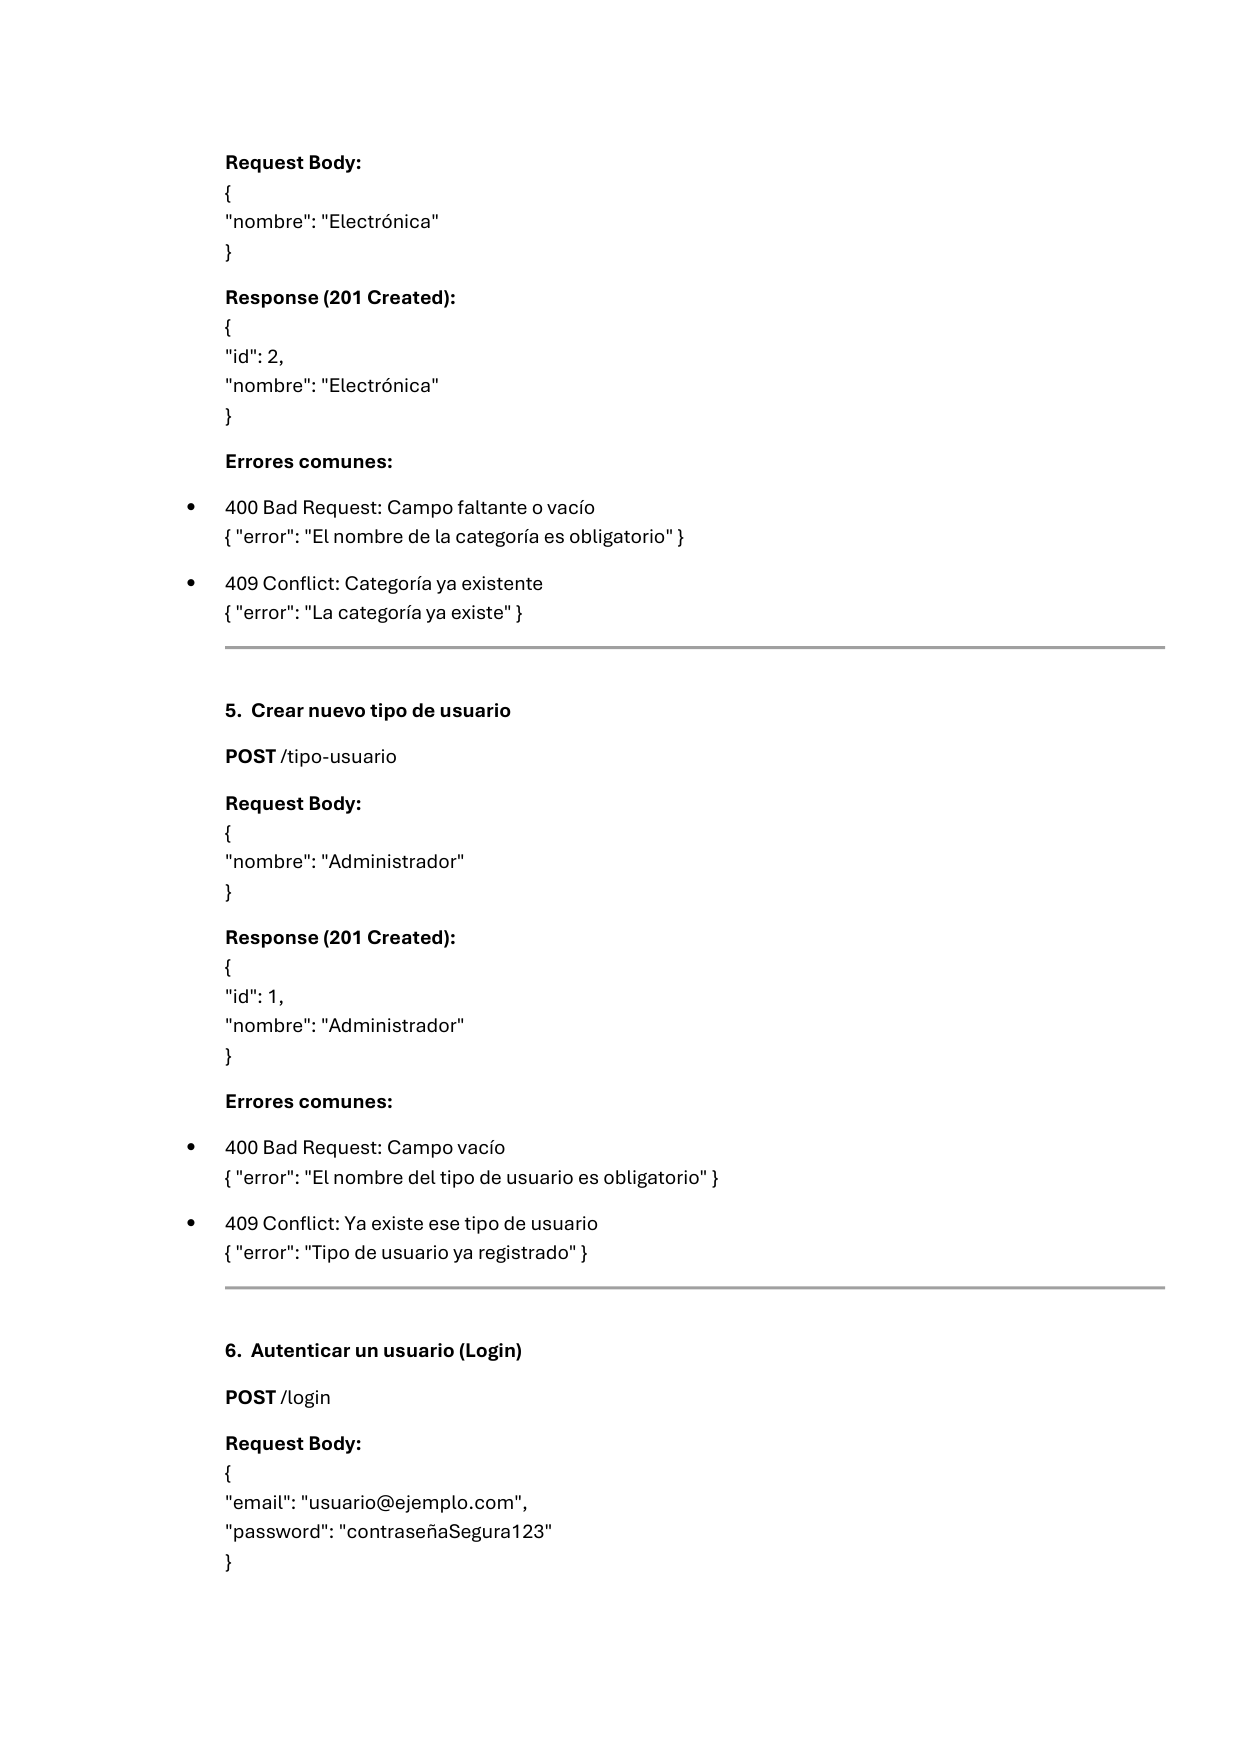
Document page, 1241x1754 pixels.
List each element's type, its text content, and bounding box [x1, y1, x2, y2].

text POST /tipo-usuario [225, 744, 1090, 769]
list 409 Conflict: Categoría ya existente { "error": "La categoría ya existe" } [187, 570, 1090, 625]
text POST /login [225, 1384, 1090, 1410]
text Response (201 Created): { "id": 1, "nombre": "Administrador" } [225, 925, 1090, 1068]
text Errores comunes: [225, 449, 1090, 474]
list 400 Bad Request: Campo faltante o vacío { "error": "El nombre de la categoría es obligatorio" } [187, 495, 1090, 550]
list 409 Conflict: Ya existe ese tipo de usuario { "error": "Tipo de usuario ya registrado" } [187, 1211, 1090, 1266]
text Request Body: { "email": "usuario@ejemplo.com", "password": "contraseñaSegura123" } [225, 1431, 1090, 1574]
text Response (201 Created): { "id": 2, "nombre": "Electrónica" } [225, 284, 1090, 428]
text Errores comunes: [225, 1089, 1090, 1114]
list 400 Bad Request: Campo vacío { "error": "El nombre del tipo de usuario es obligatorio" } [187, 1135, 1090, 1190]
text Request Body: { "nombre": "Administrador" } [225, 790, 1090, 904]
text 6. Autenticar un usuario (Login) [225, 1338, 1090, 1364]
text 5. Crear nuevo tipo de usuario [225, 698, 1090, 723]
text Request Body: { "nombre": "Electrónica" } [225, 150, 1090, 264]
